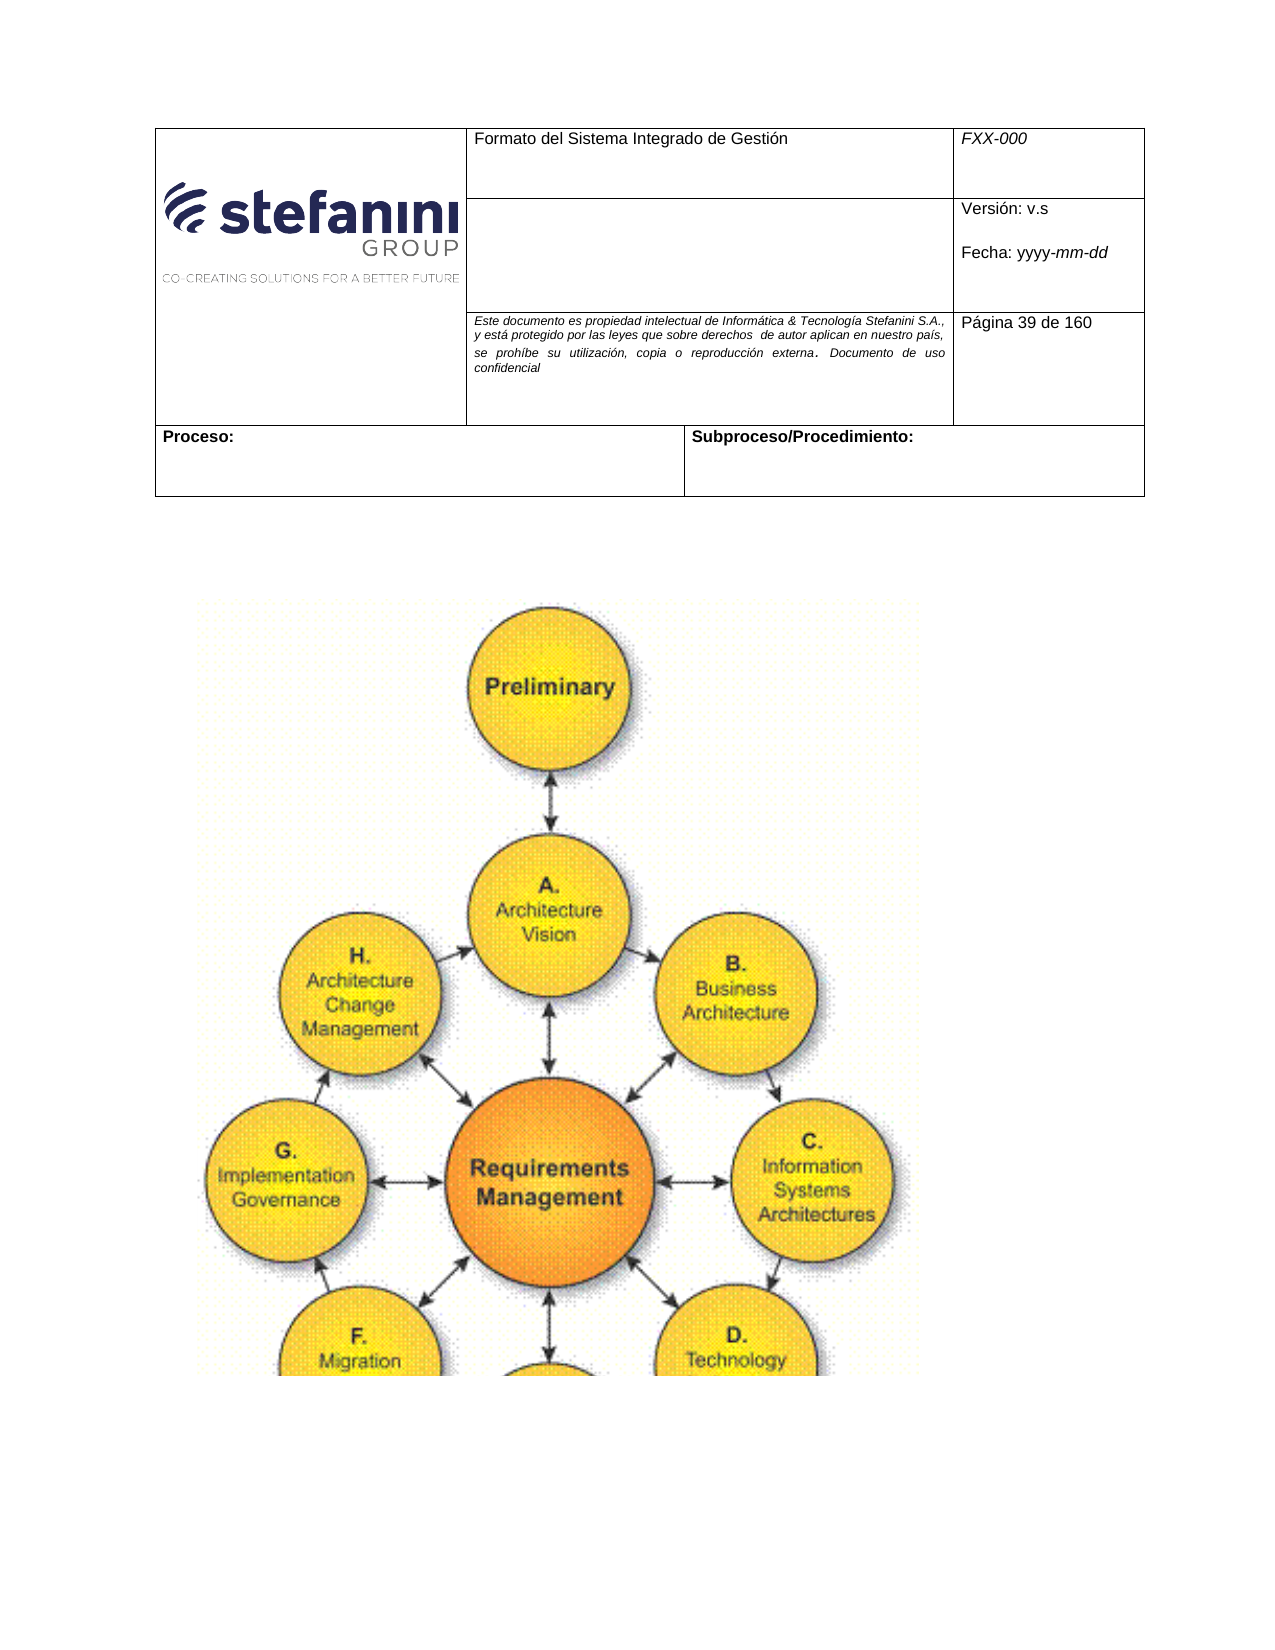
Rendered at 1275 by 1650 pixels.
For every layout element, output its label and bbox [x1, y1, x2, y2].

picture [162, 182, 460, 286]
picture [196, 599, 919, 1376]
